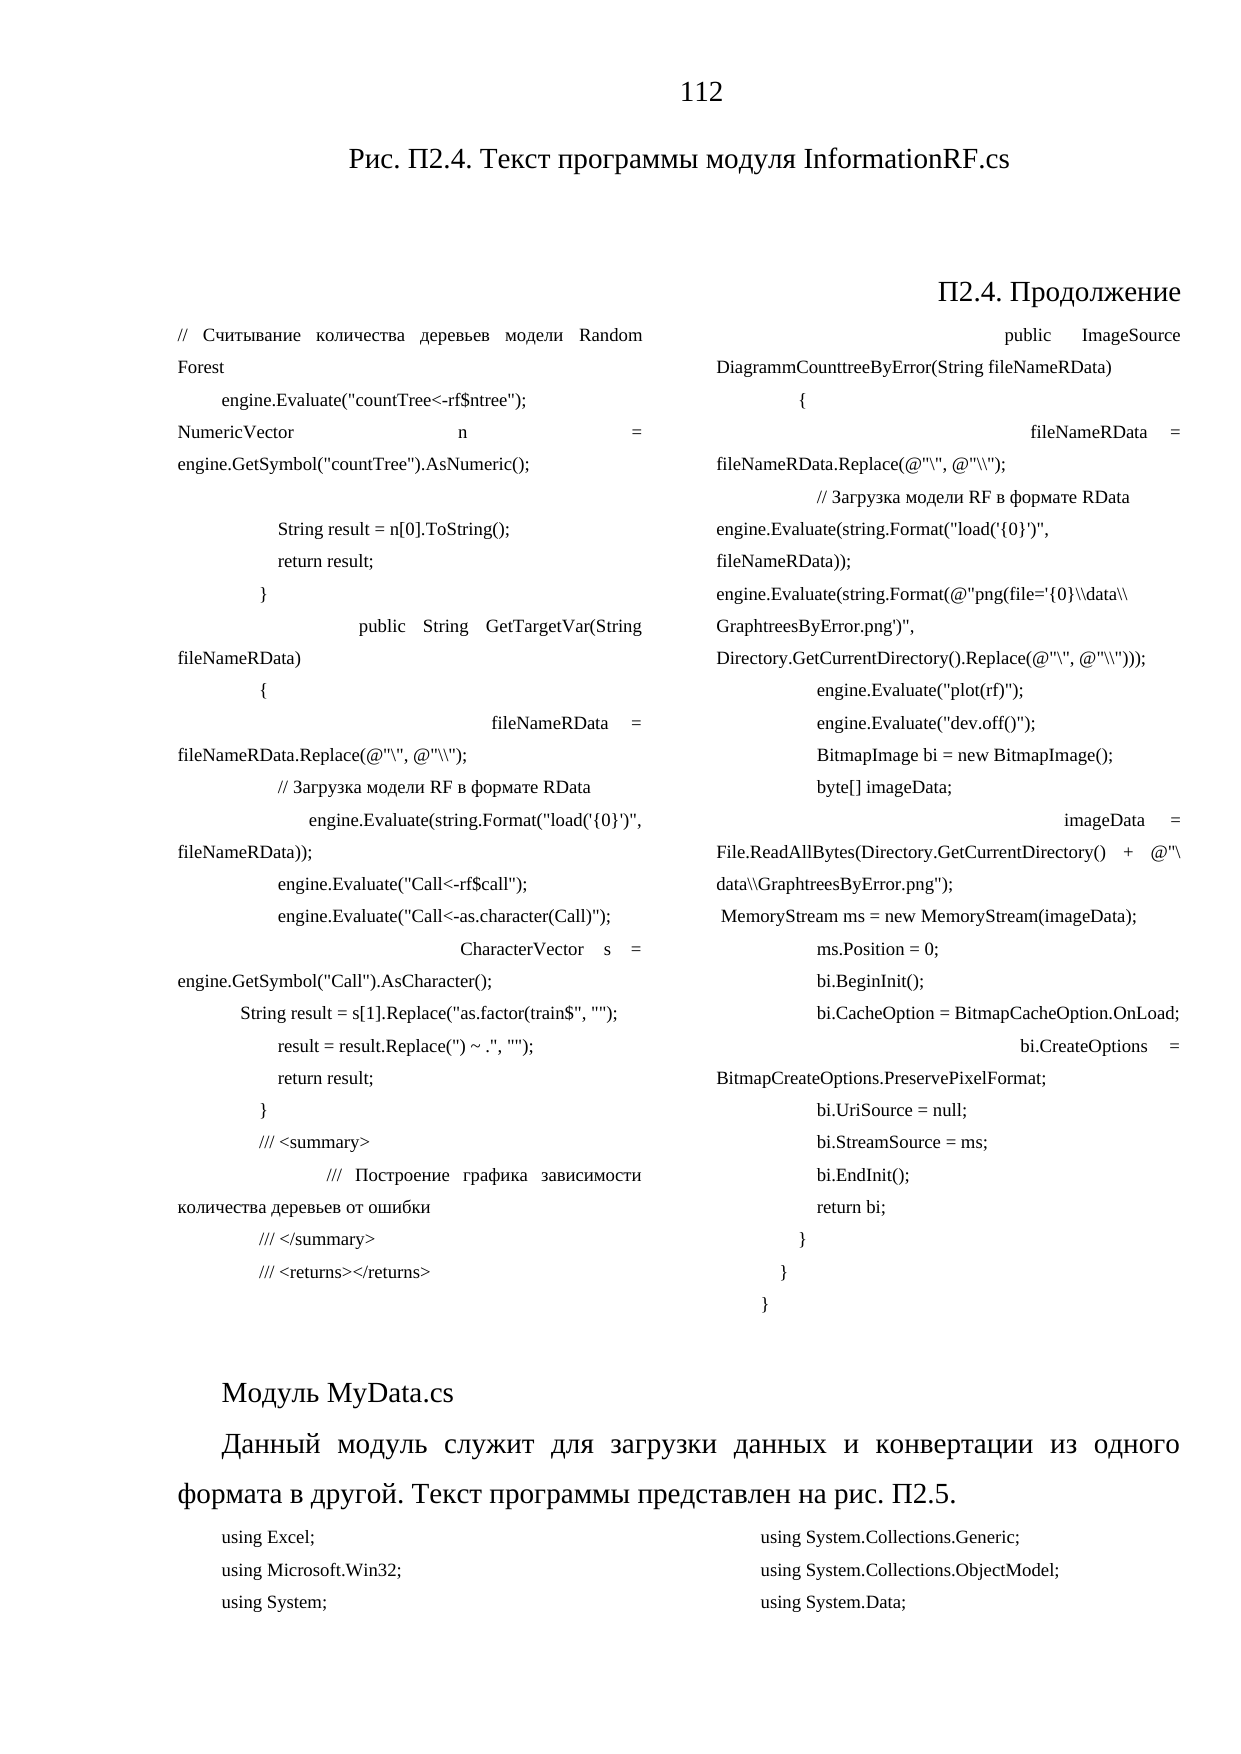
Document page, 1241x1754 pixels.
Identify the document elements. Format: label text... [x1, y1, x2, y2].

text engine.Evaluate(string.Format("load('{0}')", fileNameRData)); [177, 808, 642, 862]
text /// </summary> [177, 1228, 642, 1250]
text return result; [177, 550, 642, 572]
text BitmapImage bi = new BitmapImage(); [716, 744, 1181, 766]
text /// <returns></returns> [177, 1261, 642, 1282]
text Модуль MyData.cs [177, 1376, 1181, 1409]
text engine.Evaluate(string.Format("load('{0}')", fileNameRData)); engine.Evaluate(string.Format(@"png(file='{0}\\data\\GraphtreesByError.png')", Directory.GetCurrentDirectory().Replace(@"\", @"\\"))); [716, 518, 1181, 669]
text byte[] imageData; [716, 776, 1181, 798]
text CharacterVector s = engine.GetSymbol("Call").AsCharacter(); [177, 938, 642, 992]
text engine.Evaluate("Call<-as.character(Call)"); [177, 905, 642, 927]
text using System.Collections.Generic; [716, 1526, 1181, 1548]
text imageData = File.ReadAllBytes(Directory.GetCurrentDirectory() + @"\data\\GraphtreesByError.png"); [716, 808, 1181, 895]
text // Загрузка модели RF в формате RData [177, 776, 642, 798]
text NumericVector n = engine.GetSymbol("countTree").AsNumeric(); [177, 421, 642, 475]
text // Загрузка модели RF в формате RData [716, 486, 1181, 507]
text public String GetTargetVar(String fileNameRData) [177, 615, 642, 669]
text } [177, 582, 642, 604]
text bi.CreateOptions = BitmapCreateOptions.PreservePixelFormat; [716, 1034, 1181, 1088]
text { [716, 389, 1181, 410]
text bi.EndInit(); [716, 1164, 1181, 1185]
text return result; [177, 1067, 642, 1088]
text using Excel; [177, 1526, 642, 1548]
text using Microsoft.Win32; [177, 1559, 642, 1580]
text using System.Data; [716, 1591, 1181, 1613]
text result = result.Replace(") ~ .", ""); [177, 1034, 642, 1056]
text } [716, 1228, 1181, 1250]
text public ImageSource DiagrammCounttreeByError(String fileNameRData) [716, 324, 1181, 378]
text Данный модуль служит для загрузки данных и конвертации из одного формата в другой. Текст программы представлен на рис. П2.5. [177, 1426, 1181, 1510]
text } [716, 1261, 1181, 1282]
text bi.BeginInit(); [716, 970, 1181, 992]
text return bi; [716, 1196, 1181, 1218]
text String result = n[0].ToString(); [177, 518, 642, 539]
text ms.Position = 0; [716, 938, 1181, 959]
text using System.Collections.ObjectModel; [716, 1559, 1181, 1580]
text { [177, 679, 642, 701]
text engine.Evaluate("countTree<-rf$ntree"); [177, 389, 642, 410]
text /// <summary> [177, 1131, 642, 1153]
text fileNameRData = fileNameRData.Replace(@"\", @"\\"); [716, 421, 1181, 475]
text } [716, 1293, 1181, 1314]
text /// Построение графика зависимости количества деревьев от ошибки [177, 1164, 642, 1218]
text bi.CacheOption = BitmapCacheOption.OnLoad; [716, 1002, 1181, 1024]
text fileNameRData = fileNameRData.Replace(@"\", @"\\"); [177, 712, 642, 766]
text engine.Evaluate("plot(rf)"); [716, 679, 1181, 701]
text engine.Evaluate("dev.off()"); [716, 712, 1181, 733]
text } [177, 1099, 642, 1121]
text Рис. П2.4. Текст программы модуля InformationRF.cs [177, 141, 1181, 174]
text // Считывание количества деревьев модели Random Forest [177, 324, 642, 378]
text bi.UriSource = null; [716, 1099, 1181, 1121]
text engine.Evaluate("Call<-rf$call"); [177, 873, 642, 895]
text П2.4. Продолжение [177, 274, 1181, 307]
text using System; [177, 1591, 642, 1613]
text MemoryStream ms = new MemoryStream(imageData); [716, 905, 1181, 927]
text String result = s[1].Replace("as.factor(train$", ""); [177, 1002, 642, 1024]
text bi.StreamSource = ms; [716, 1131, 1181, 1153]
